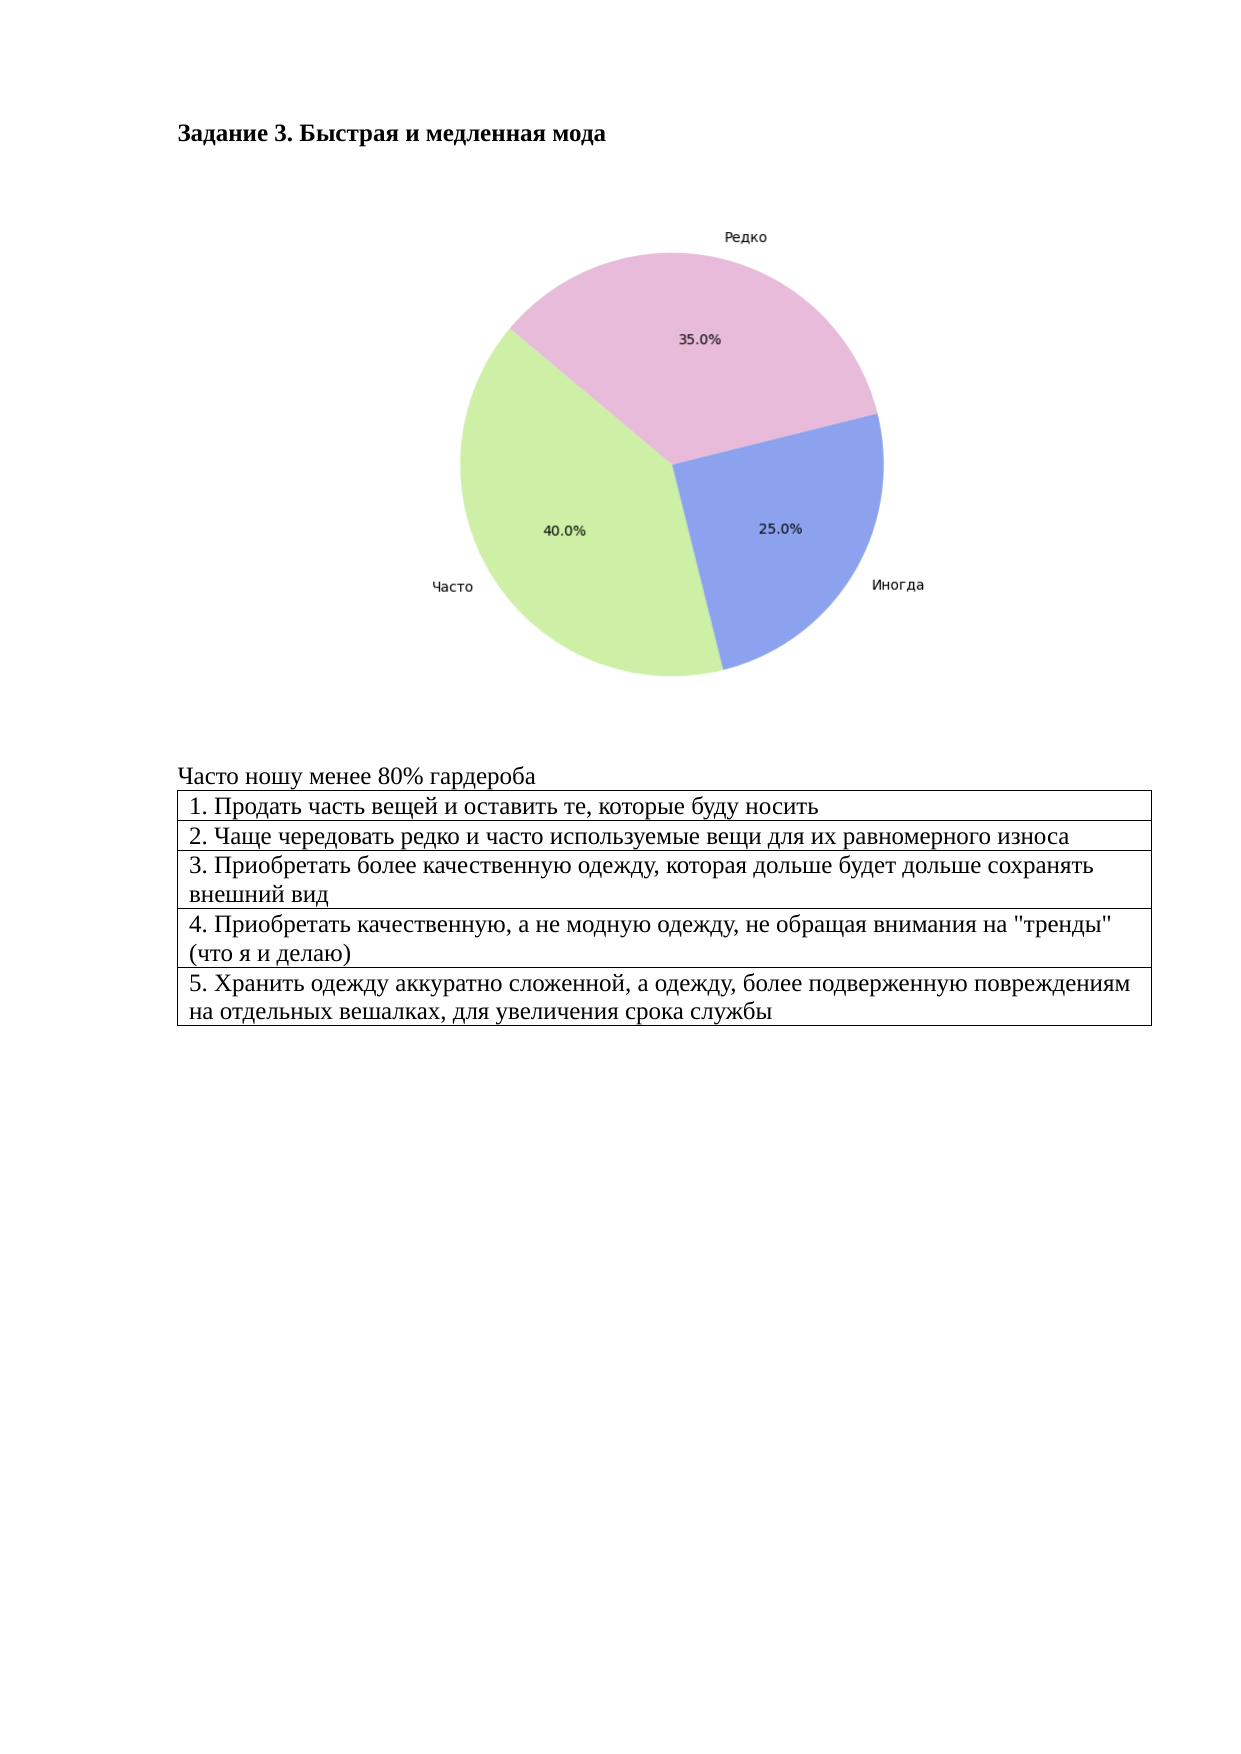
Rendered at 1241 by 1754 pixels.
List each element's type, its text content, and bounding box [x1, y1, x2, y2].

table_cell 2. Чаще чередовать редко и часто используемые вещи для их равномерного износа [178, 821, 1151, 849]
picture [364, 161, 965, 762]
table_cell 5. Хранить одежду аккуратно сложенной, а одежду, более подверженную повреждениям на отдельных вешалках, для увеличения срока службы [178, 968, 1151, 1025]
text Часто ношу менее 80% гардероба [177, 761, 1152, 790]
table_header 1. Продать часть вещей и оставить те, которые буду носить [178, 791, 1151, 820]
table_cell 4. Приобретать качественную, а не модную одежду, не обращая внимания на "тренды" (что я и делаю) [178, 909, 1151, 967]
text Задание 3. Быстрая и медленная мода [177, 118, 1152, 147]
table_cell 3. Приобретать более качественную одежду, которая дольше будет дольше сохранять внешний вид [178, 851, 1151, 908]
